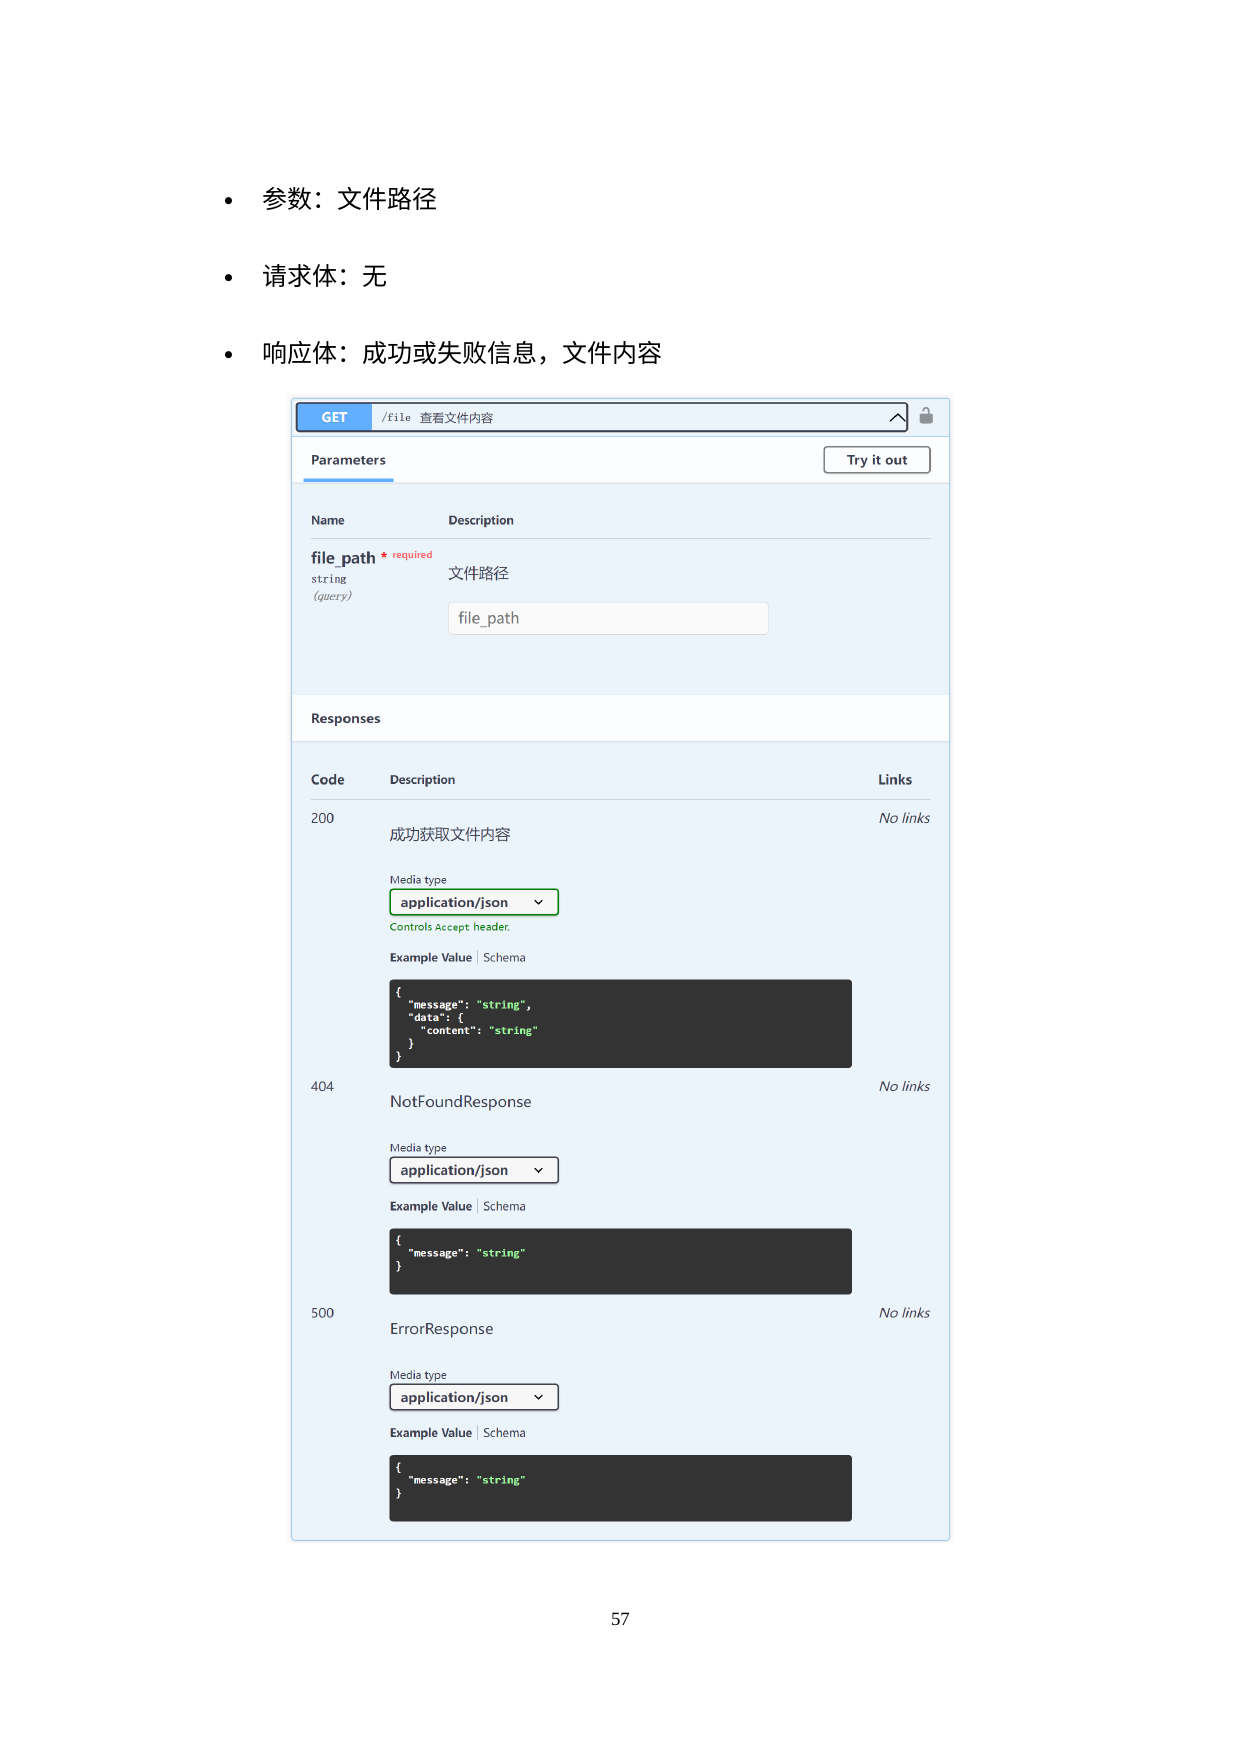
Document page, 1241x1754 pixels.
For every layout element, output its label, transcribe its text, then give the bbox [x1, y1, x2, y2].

picture [286, 394, 954, 1543]
list 响应体：成功或失败信息，文件内容 [225, 318, 1053, 386]
list 参数：文件路径 [225, 164, 1053, 232]
list 请求体：无 [225, 241, 1053, 309]
